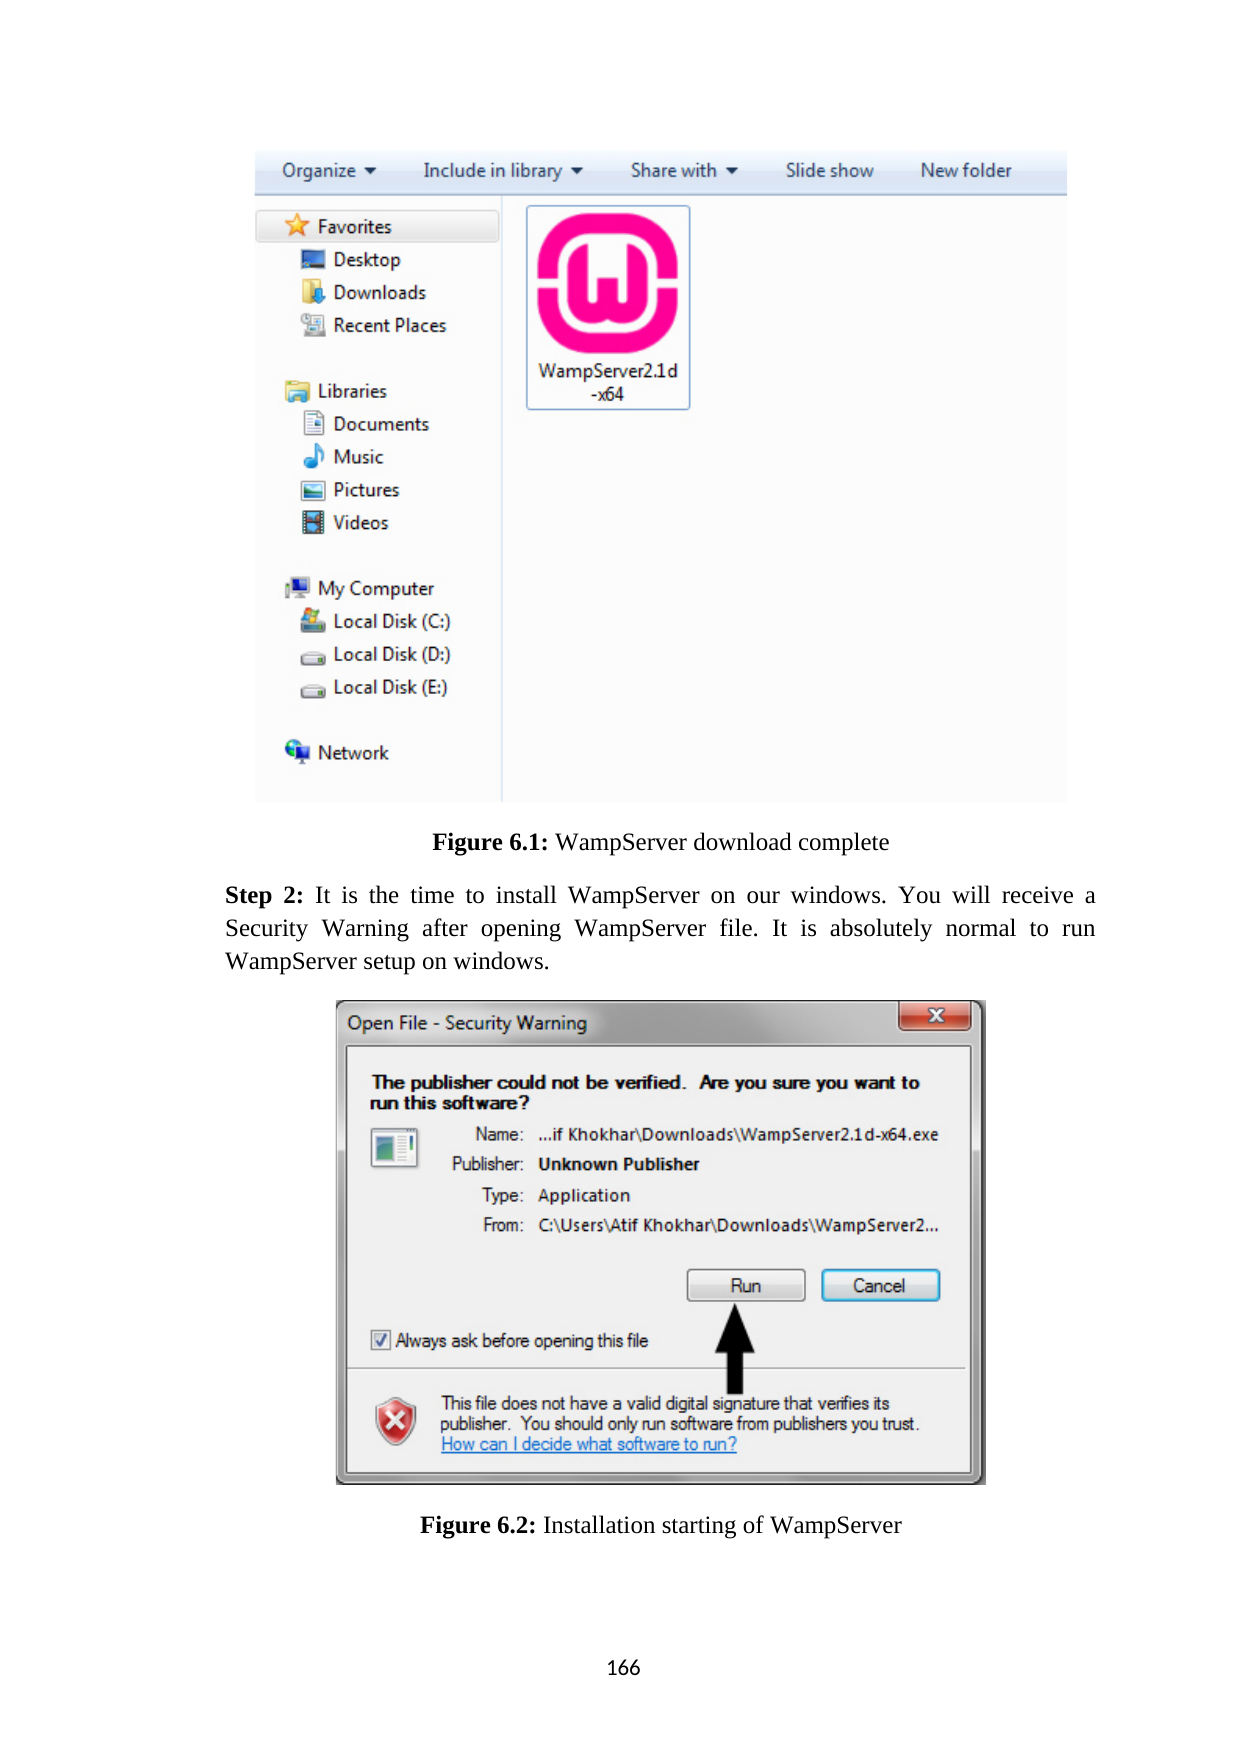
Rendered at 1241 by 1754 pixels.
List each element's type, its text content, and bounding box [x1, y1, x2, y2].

picture [254, 150, 1068, 802]
text Figure 6.2: Installation starting of WampServer [225, 1510, 1097, 1538]
picture [335, 1000, 986, 1485]
text Step 2: It is the time to install WampServer on our windows. You will receive a Security Warning after opening WampServer file. It is absolutely normal to run WampServer setup on windows. [225, 942, 1097, 975]
text Figure 6.1: WampServer download complete [225, 827, 1097, 855]
text Step 2: It is the time to install WampServer on our windows. You will receive a Security Warning after opening WampServer file. It is absolutely normal to run WampServer setup on windows. [225, 880, 1097, 914]
